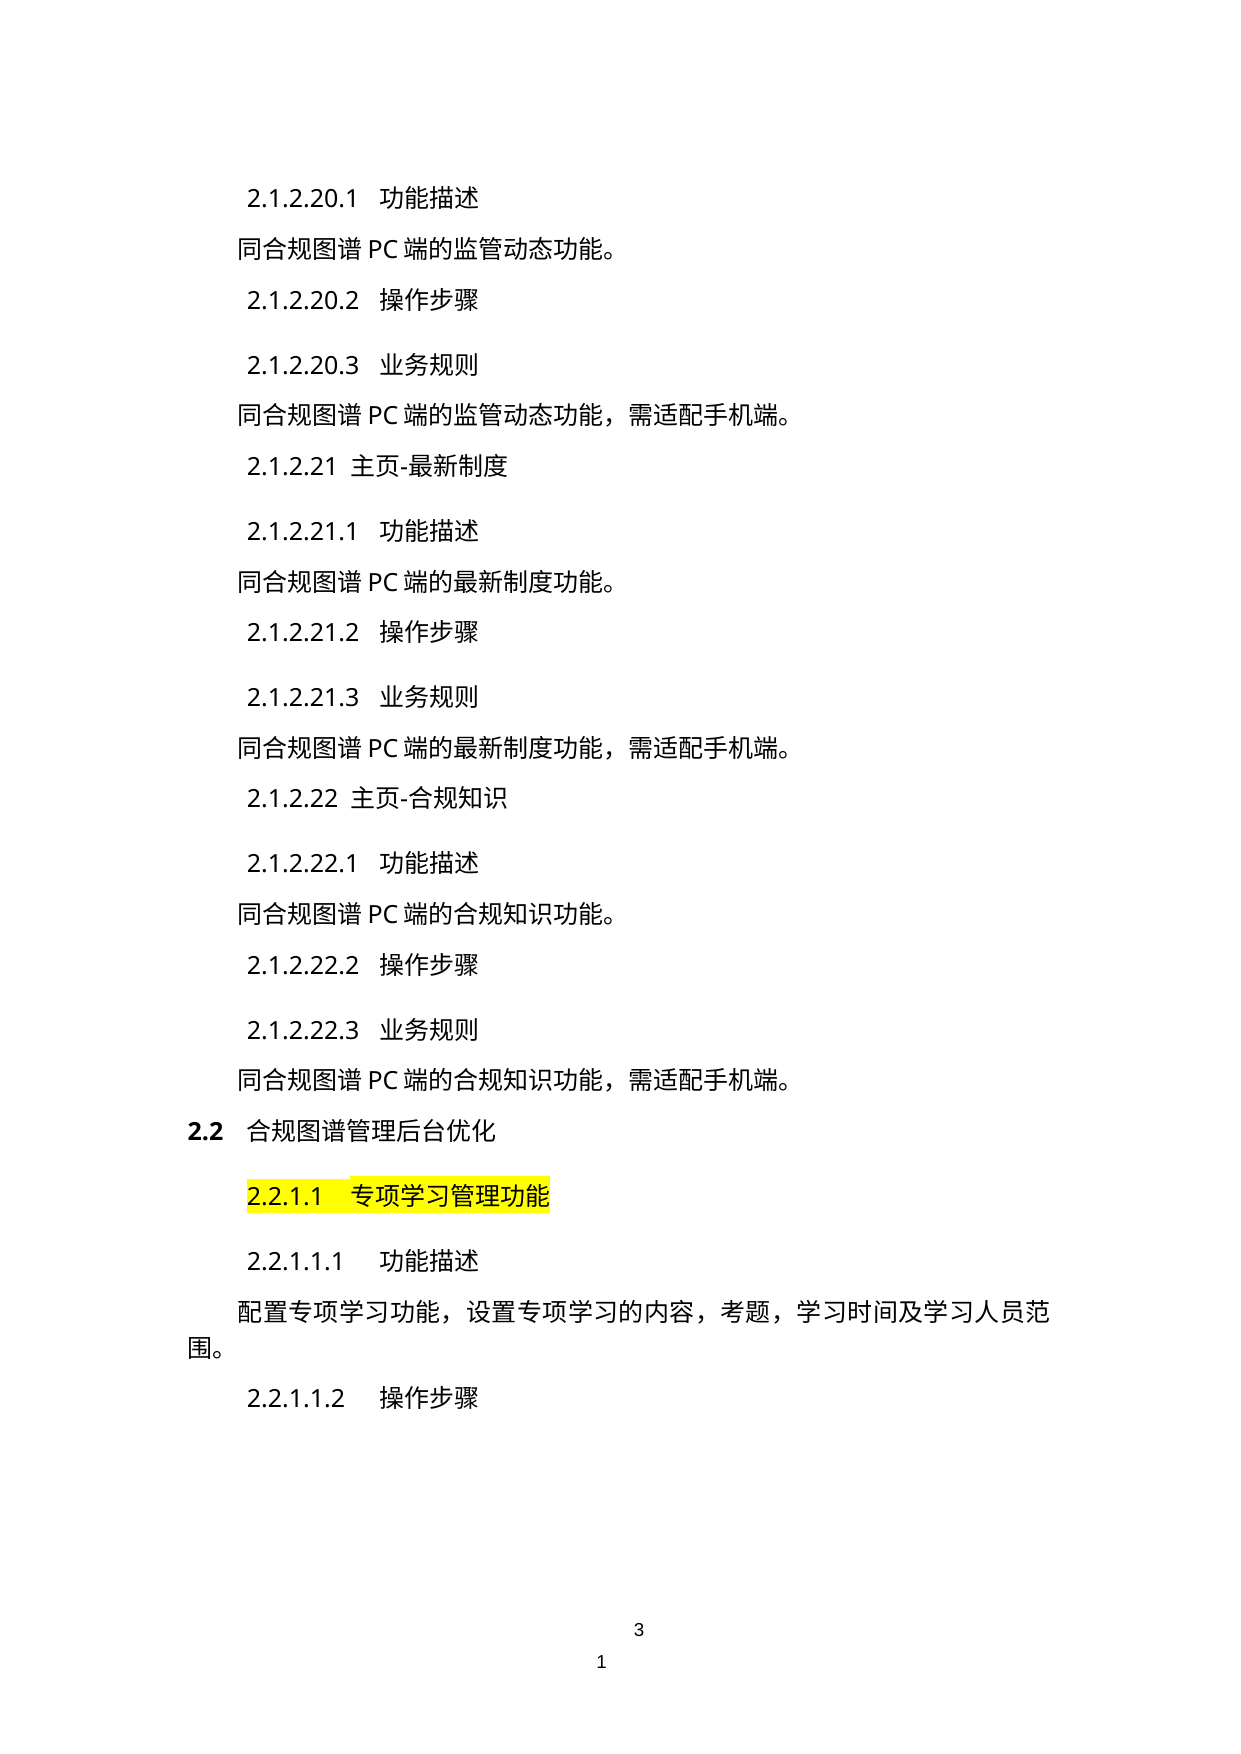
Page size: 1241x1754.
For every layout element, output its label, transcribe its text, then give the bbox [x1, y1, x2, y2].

list 操作步骤 [187, 598, 1053, 663]
list 主页-最新制度 [247, 432, 1053, 497]
list 业务规则 [187, 996, 1053, 1061]
text 同合规图谱PC端的合规知识功能，需适配手机端。 [187, 1061, 1053, 1097]
list 功能描述 [187, 164, 1053, 229]
text 配置专项学习功能，设置专项学习的内容，考题，学习时间及学习人员范围。 [187, 1292, 1053, 1364]
list 操作步骤 [187, 1364, 1053, 1429]
list 操作步骤 [187, 266, 1053, 331]
text 同合规图谱PC端的监管动态功能，需适配手机端。 [187, 396, 1053, 432]
text 同合规图谱PC端的最新制度功能。 [187, 562, 1053, 598]
text 同合规图谱PC端的合规知识功能。 [187, 894, 1053, 931]
list 操作步骤 [187, 931, 1053, 996]
list 专项学习管理功能 [247, 1162, 1053, 1227]
list 业务规则 [187, 663, 1053, 728]
list 功能描述 [187, 1227, 1053, 1292]
list 业务规则 [187, 331, 1053, 396]
text 同合规图谱PC端的监管动态功能。 [187, 229, 1053, 266]
list 功能描述 [187, 497, 1053, 562]
text 同合规图谱PC端的最新制度功能，需适配手机端。 [187, 728, 1053, 764]
list 功能描述 [187, 829, 1053, 894]
list 合规图谱管理后台优化 [187, 1097, 1053, 1162]
list 主页-合规知识 [247, 764, 1053, 829]
